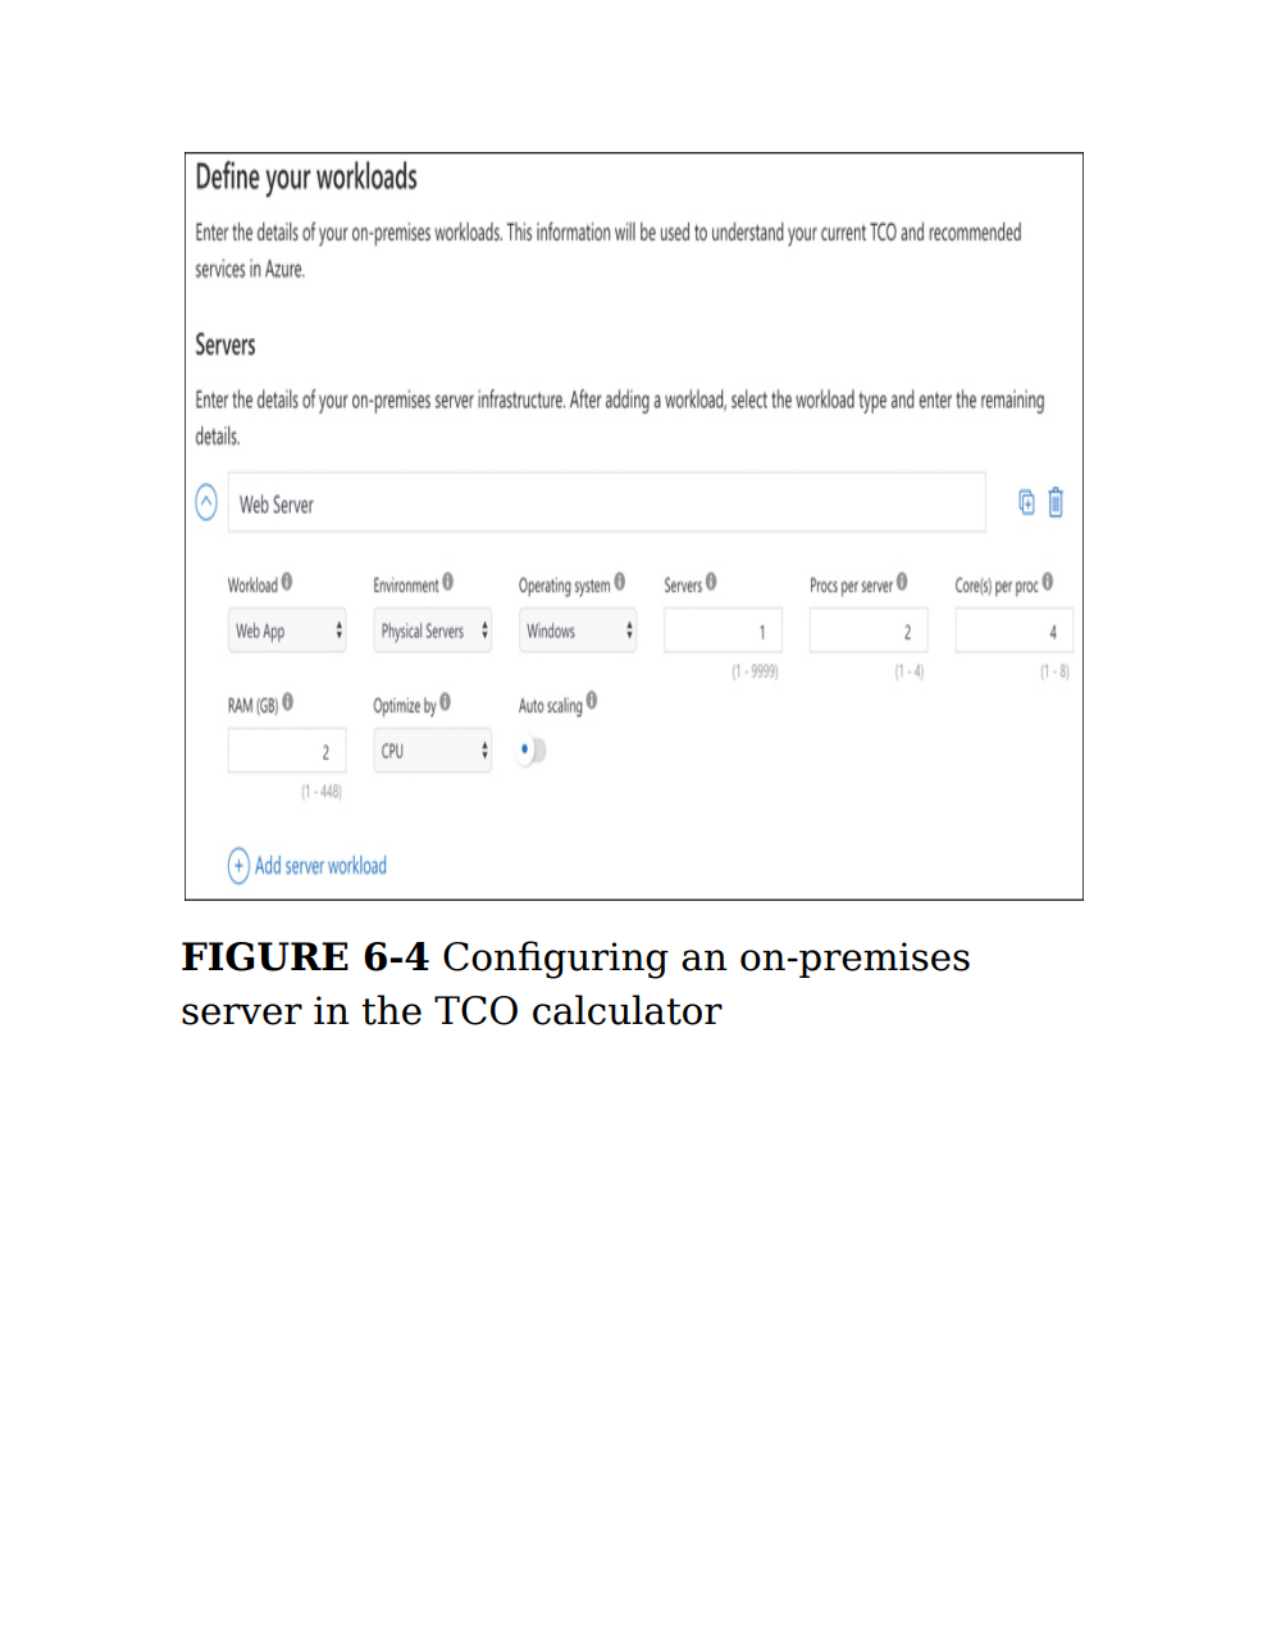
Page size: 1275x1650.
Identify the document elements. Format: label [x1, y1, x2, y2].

picture [177, 147, 1098, 1037]
